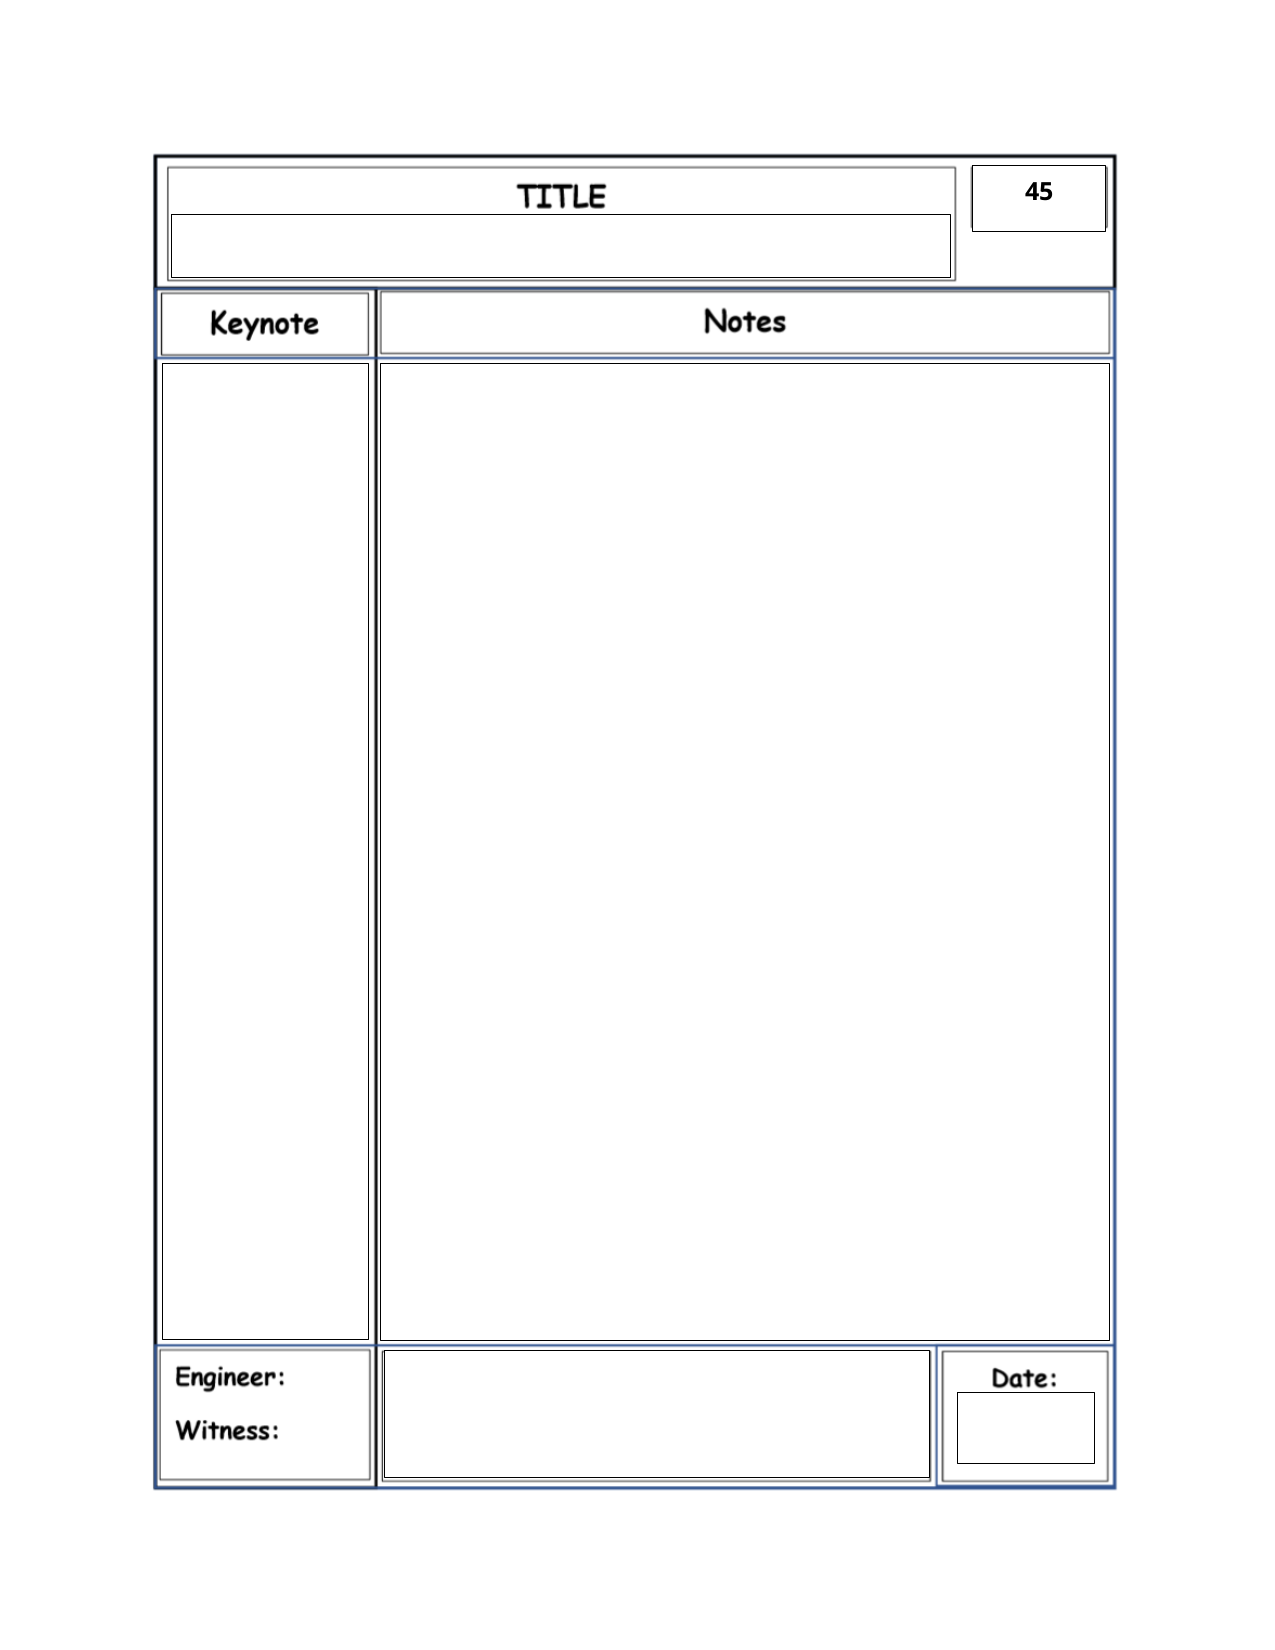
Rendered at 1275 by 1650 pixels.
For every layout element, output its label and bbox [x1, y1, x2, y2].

picture [150, 150, 1133, 1501]
